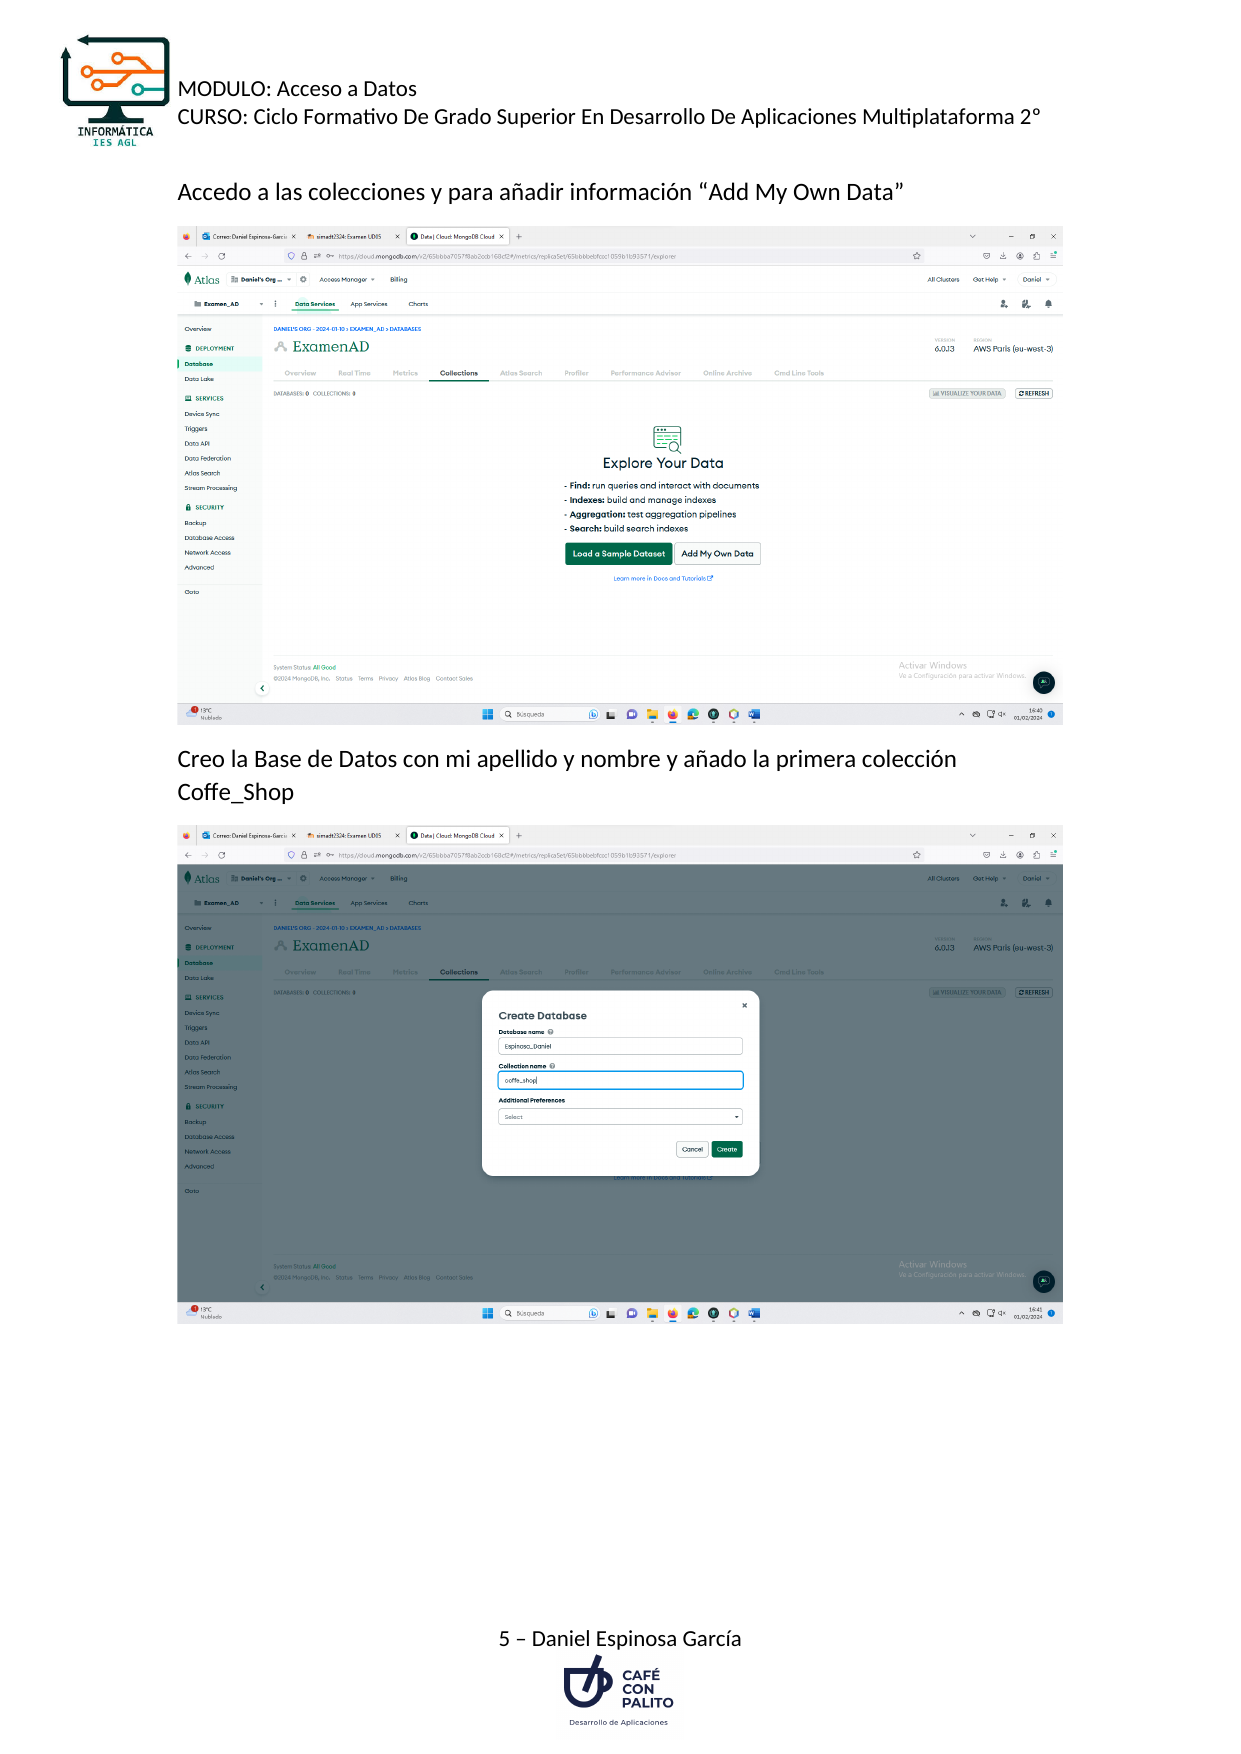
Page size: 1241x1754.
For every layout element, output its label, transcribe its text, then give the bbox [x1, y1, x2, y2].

picture [555, 1646, 685, 1740]
picture [54, 26, 177, 149]
picture [177, 825, 1063, 1324]
text Creo la Base de Datos con mi apellido y nombre y añado la primera colección Coffe_Shop [177, 743, 1063, 807]
picture [177, 226, 1063, 725]
text Accedo a las colecciones y para añadir información “Add My Own Data” [177, 177, 1063, 207]
